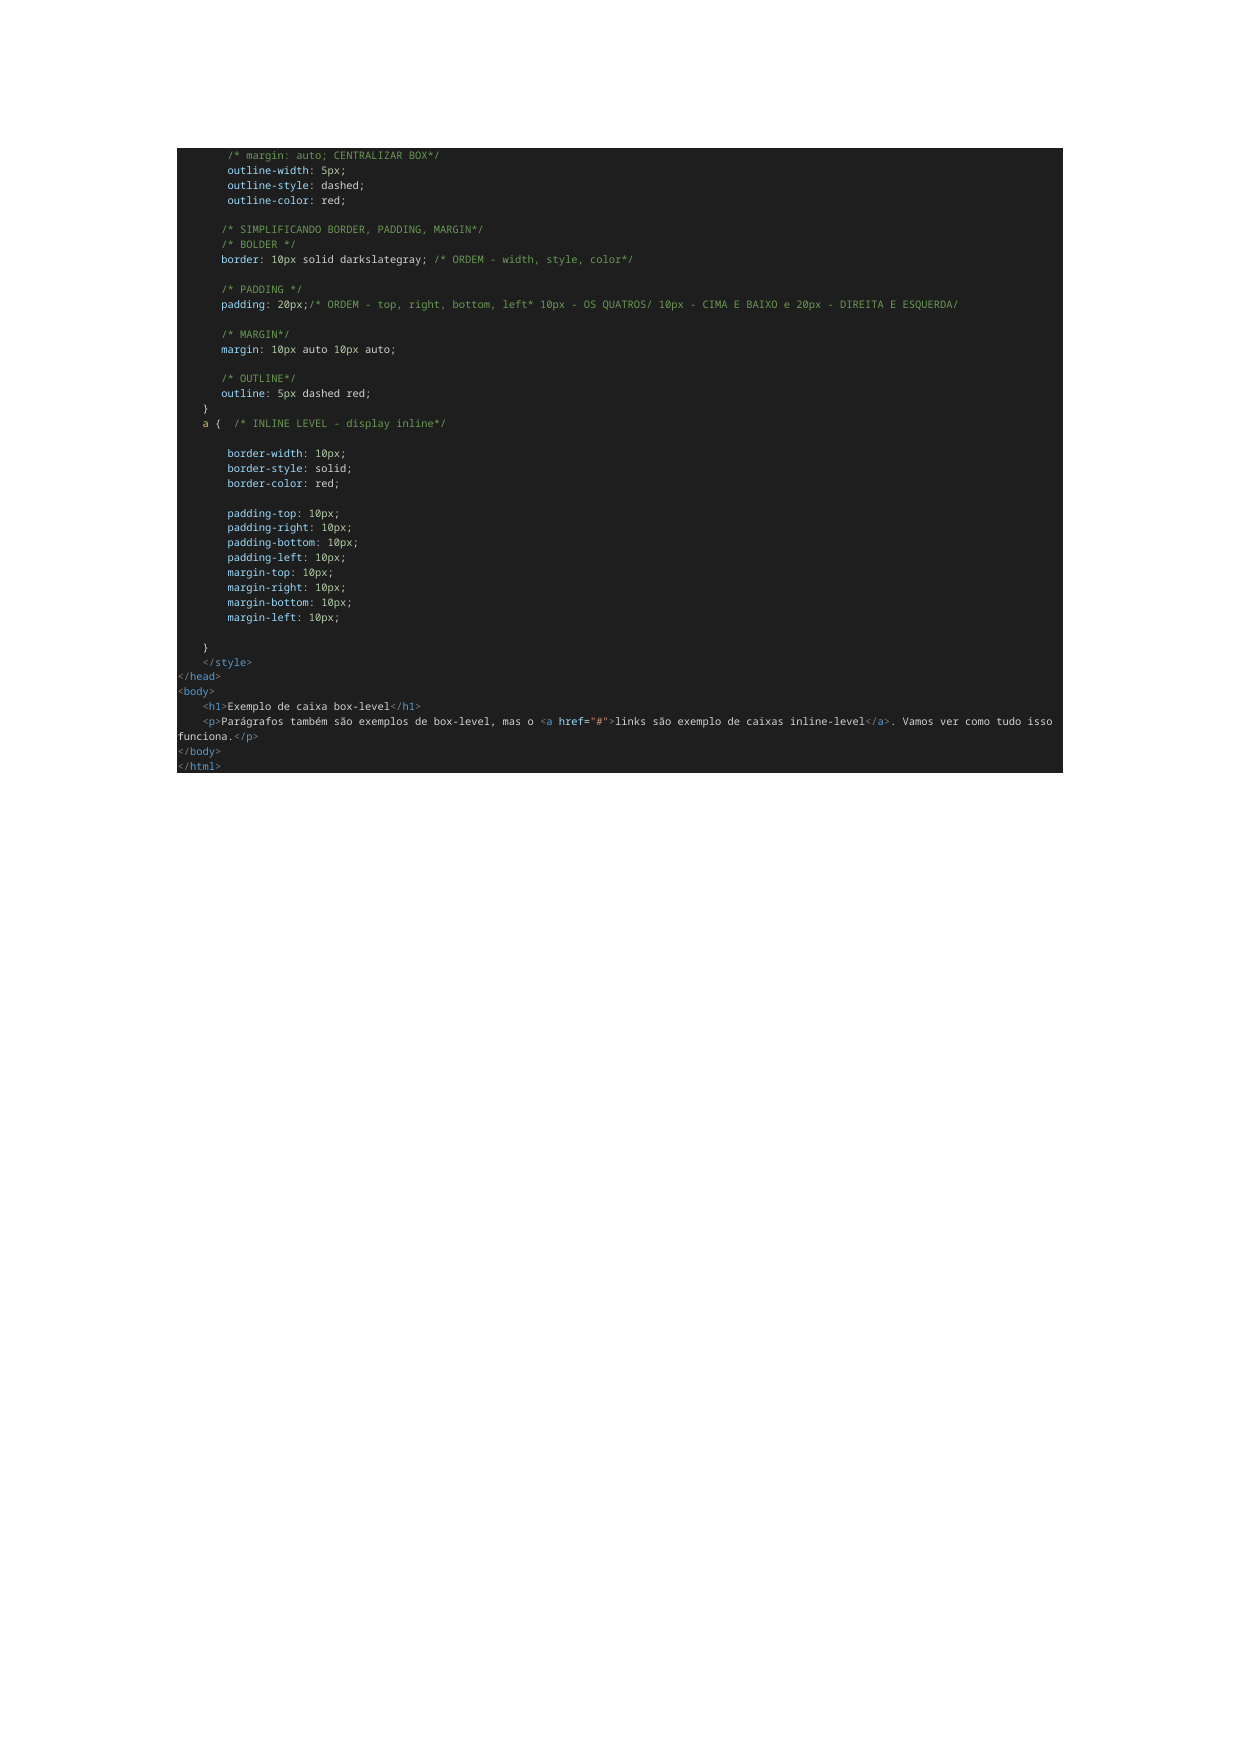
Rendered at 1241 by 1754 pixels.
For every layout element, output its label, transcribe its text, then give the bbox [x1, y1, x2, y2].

text } [177, 401, 1063, 416]
text padding-top: 10px; [177, 505, 1063, 520]
text margin-right: 10px; [177, 579, 1063, 594]
text </head> [177, 669, 1063, 684]
text /* margin: auto; CENTRALIZAR BOX*/ [177, 148, 1063, 162]
text <body> [177, 684, 1063, 699]
text } [177, 639, 1063, 654]
text margin-bottom: 10px; [177, 594, 1063, 609]
text border-width: 10px; [177, 446, 1063, 460]
text /* OUTLINE*/ [177, 371, 1063, 386]
text margin: 10px auto 10px auto; [177, 341, 1063, 356]
text /* PADDING */ [177, 282, 1063, 297]
text <h1>Exemplo de caixa box-level</h1> [177, 699, 1063, 714]
text padding-right: 10px; [177, 520, 1063, 535]
text /* SIMPLIFICANDO BORDER, PADDING, MARGIN*/ [177, 222, 1063, 237]
text margin-left: 10px; [177, 609, 1063, 624]
text padding-left: 10px; [177, 550, 1063, 565]
text outline-width: 5px; [177, 162, 1063, 177]
text a { /* INLINE LEVEL - display inline*/ [177, 416, 1063, 431]
text </html> [177, 758, 1063, 773]
text /* MARGIN*/ [177, 326, 1063, 341]
text </body> [177, 743, 1063, 758]
text margin-top: 10px; [177, 565, 1063, 579]
text </style> [177, 654, 1063, 669]
text outline-color: red; [177, 192, 1063, 207]
text border-color: red; [177, 475, 1063, 490]
text padding-bottom: 10px; [177, 535, 1063, 550]
text padding: 20px;/* ORDEM - top, right, bottom, left* 10px - OS QUATROS/ 10px - CIMA E BAIXO e 20px - DIREITA E ESQUERDA/ [177, 297, 1063, 311]
text /* BOLDER */ [177, 237, 1063, 252]
text <p>Parágrafos também são exemplos de box-level, mas o <a href="#">links são exemplo de caixas inline-level</a>. Vamos ver como tudo isso funciona.</p> [177, 714, 1063, 743]
text border-style: solid; [177, 460, 1063, 475]
text border: 10px solid darkslategray; /* ORDEM - width, style, color*/ [177, 252, 1063, 267]
text outline: 5px dashed red; [177, 386, 1063, 401]
text outline-style: dashed; [177, 177, 1063, 192]
